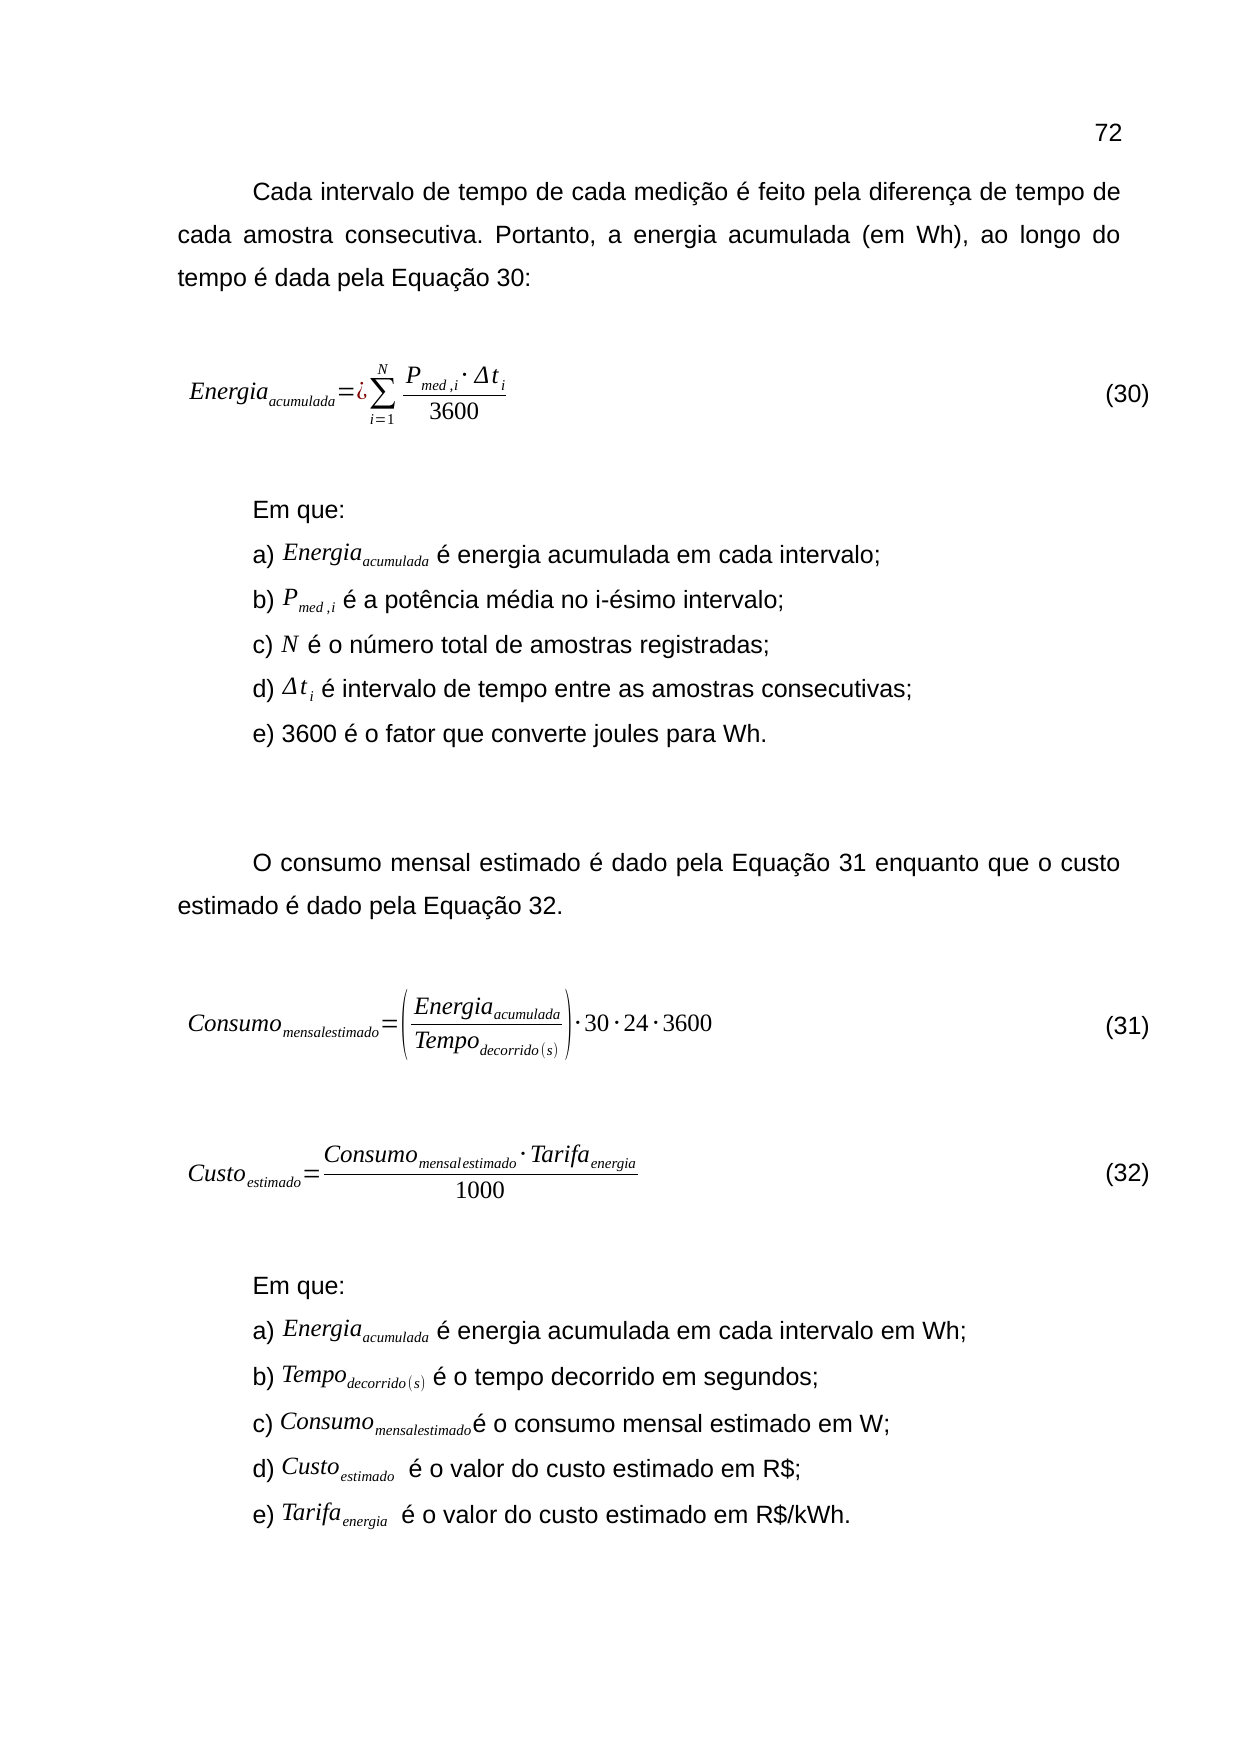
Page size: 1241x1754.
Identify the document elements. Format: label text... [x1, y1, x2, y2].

text O consumo mensal estimado é dado pela Equação 31 enquanto que o custo estimado é dado pela Equação 32. [177, 848, 1122, 920]
text Em que: [177, 495, 1122, 524]
text Cada intervalo de tempo de cada medição é feito pela diferença de tempo de cada amostra consecutiva. Portanto, a energia acumulada (em Wh), ao longo do tempo é dada pela Equação 30: [177, 177, 1122, 292]
text a) é energia acumulada em cada intervalo; [252, 538, 1122, 570]
text e) é o valor do custo estimado em R$/kWh. [252, 1499, 1122, 1530]
text Em que: [177, 1271, 1122, 1300]
text b) é o tempo decorrido em segundos; [252, 1360, 1122, 1393]
text d) é o valor do custo estimado em R$; [252, 1453, 1122, 1484]
text c) é o consumo mensal estimado em W; [252, 1407, 1122, 1439]
text e) 3600 é o fator que converte joules para Wh. [252, 719, 1122, 747]
text b) é a potência média no i-ésimo intervalo; [252, 584, 1122, 615]
text d) é intervalo de tempo entre as amostras consecutivas; [252, 673, 1122, 704]
text c) é o número total de amostras registradas; [252, 630, 1122, 658]
text a) é energia acumulada em cada intervalo em Wh; [252, 1314, 1122, 1346]
